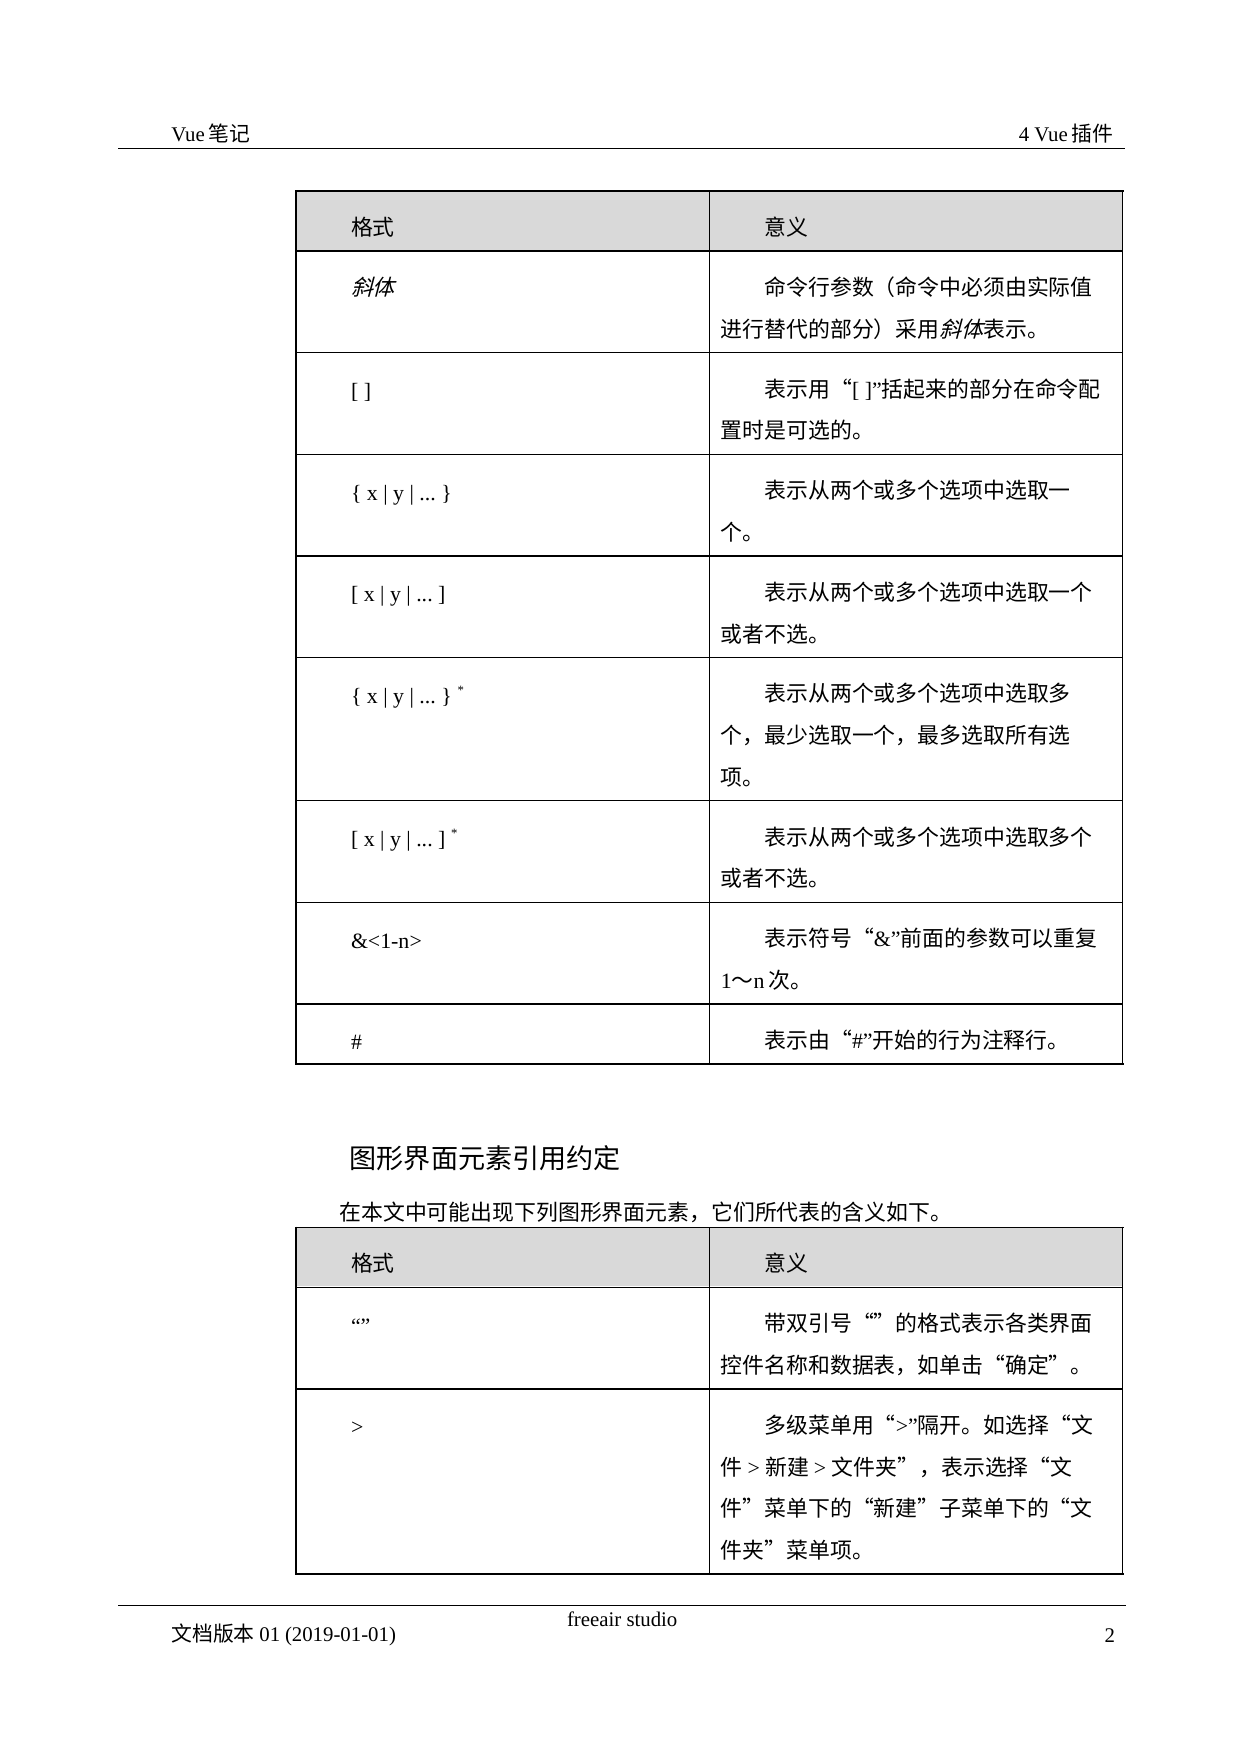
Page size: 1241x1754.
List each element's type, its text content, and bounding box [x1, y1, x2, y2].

table_cell 多级菜单用“>”隔开。如选择“文件 > 新建 > 文件夹”，表示选择“文件”菜单下的“新建”子菜单下的“文件夹”菜单项。 [710, 1390, 1122, 1573]
table_cell { x | y | ... } * [297, 658, 709, 800]
table_cell [ x | y | ... ] * [297, 801, 709, 901]
table_cell 表示符号“&”前面的参数可以重复1～n次。 [710, 903, 1122, 1003]
table_header 格式 [297, 192, 709, 250]
table_header 意义 [710, 192, 1122, 250]
table_cell { x | y | ... } [297, 455, 709, 555]
table_cell 表示从两个或多个选项中选取多个或者不选。 [710, 801, 1122, 901]
table_header 意义 [710, 1228, 1122, 1286]
table_cell 表示从两个或多个选项中选取一个或者不选。 [710, 557, 1122, 657]
table_cell [ ] [297, 353, 709, 453]
table_cell 带双引号“”的格式表示各类界面控件名称和数据表，如单击“确定”。 [710, 1288, 1122, 1388]
table_cell > [297, 1390, 709, 1573]
text 图形界面元素引用约定 [295, 1137, 1122, 1177]
table_cell &<1-n> [297, 903, 709, 1003]
table_cell 表示从两个或多个选项中选取一个。 [710, 455, 1122, 555]
table_cell [ x | y | ... ] [297, 557, 709, 657]
table_cell 表示从两个或多个选项中选取多个，最少选取一个，最多选取所有选项。 [710, 658, 1122, 800]
text 在本文中可能出现下列图形界面元素，它们所代表的含义如下。 [295, 1185, 1122, 1227]
table_cell 斜体 [297, 252, 709, 352]
table_cell 命令行参数（命令中必须由实际值进行替代的部分）采用斜体表示。 [710, 252, 1122, 352]
table_cell 表示由“#”开始的行为注释行。 [710, 1005, 1122, 1063]
table_cell # [297, 1005, 709, 1063]
table_cell 表示用“[ ]”括起来的部分在命令配置时是可选的。 [710, 353, 1122, 453]
table_cell “” [297, 1288, 709, 1388]
table_header 格式 [297, 1228, 709, 1286]
